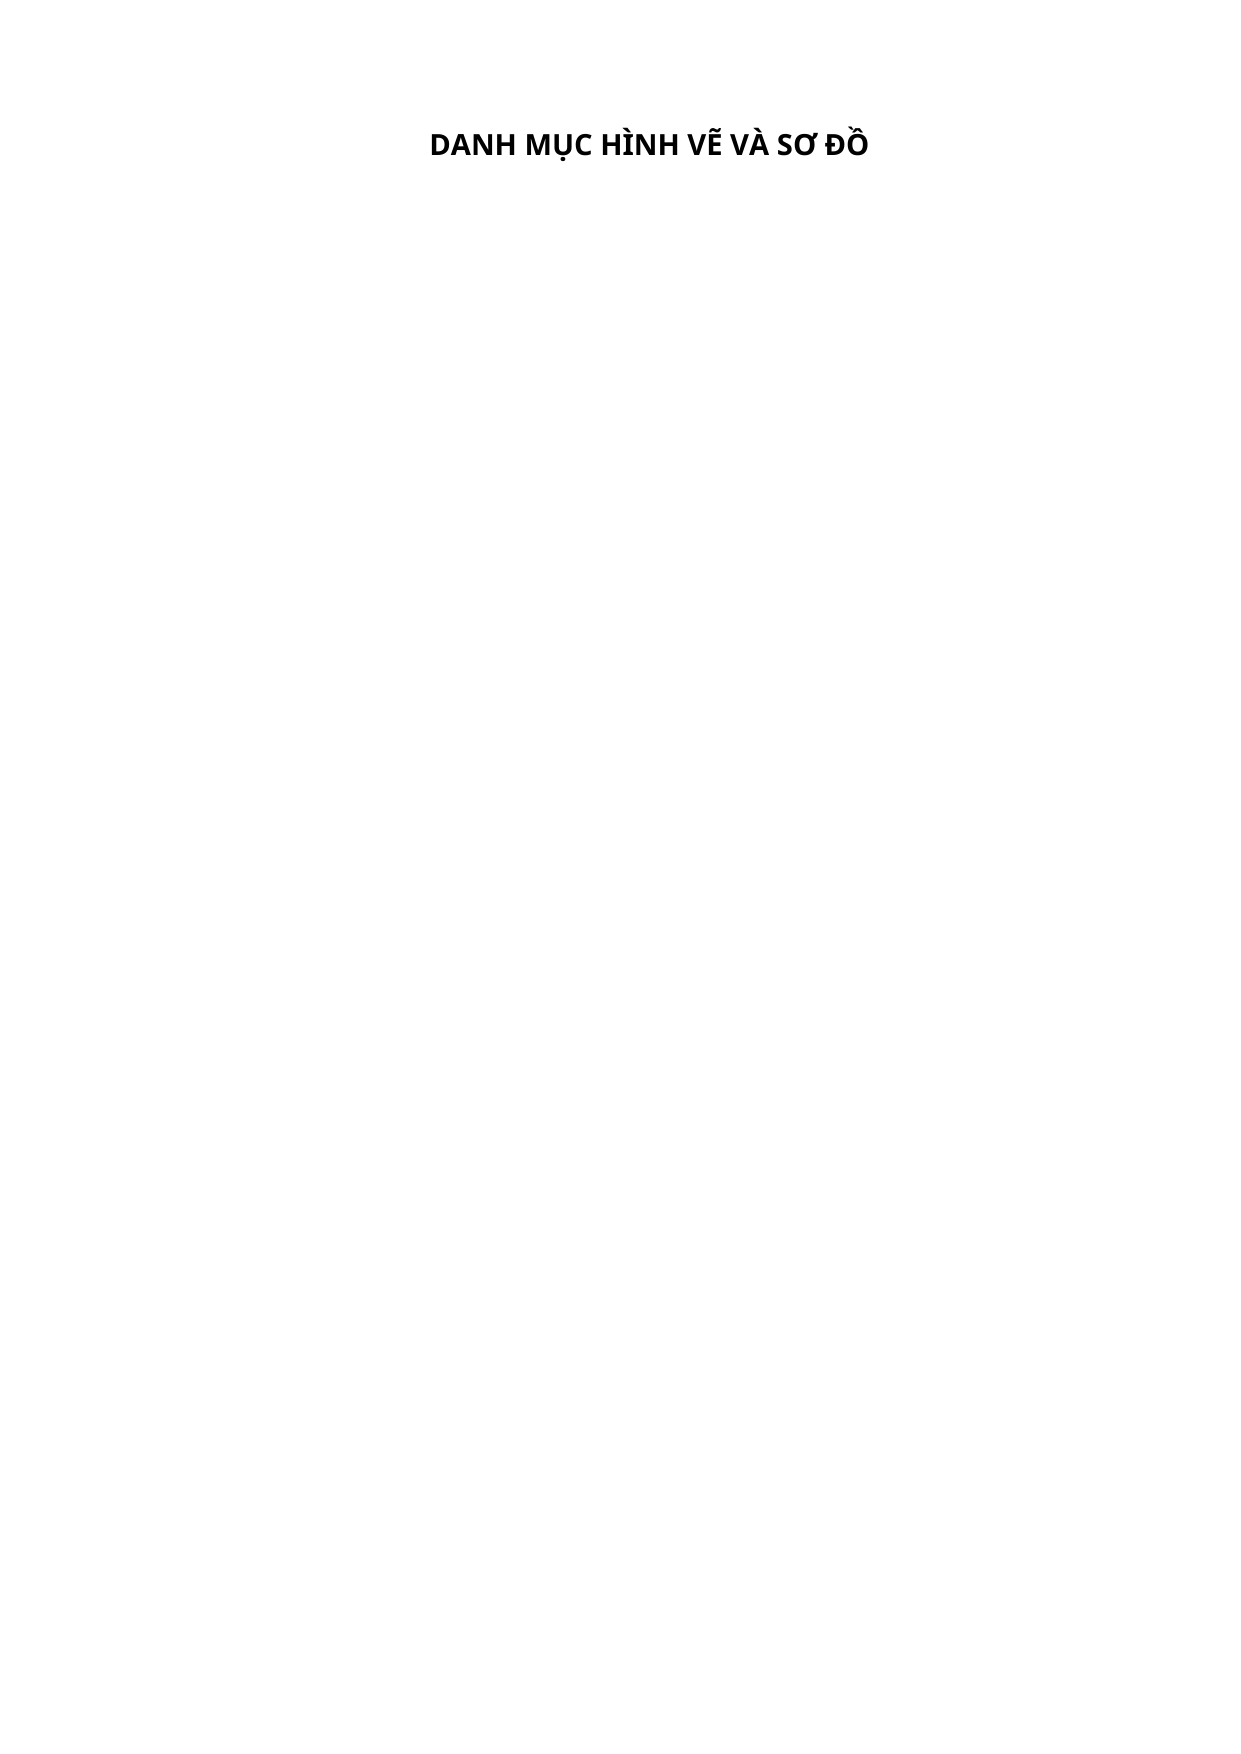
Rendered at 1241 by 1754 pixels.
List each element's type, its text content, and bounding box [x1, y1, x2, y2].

text DANH MỤC HÌNH VẼ VÀ SƠ ĐỒ [177, 124, 1122, 163]
